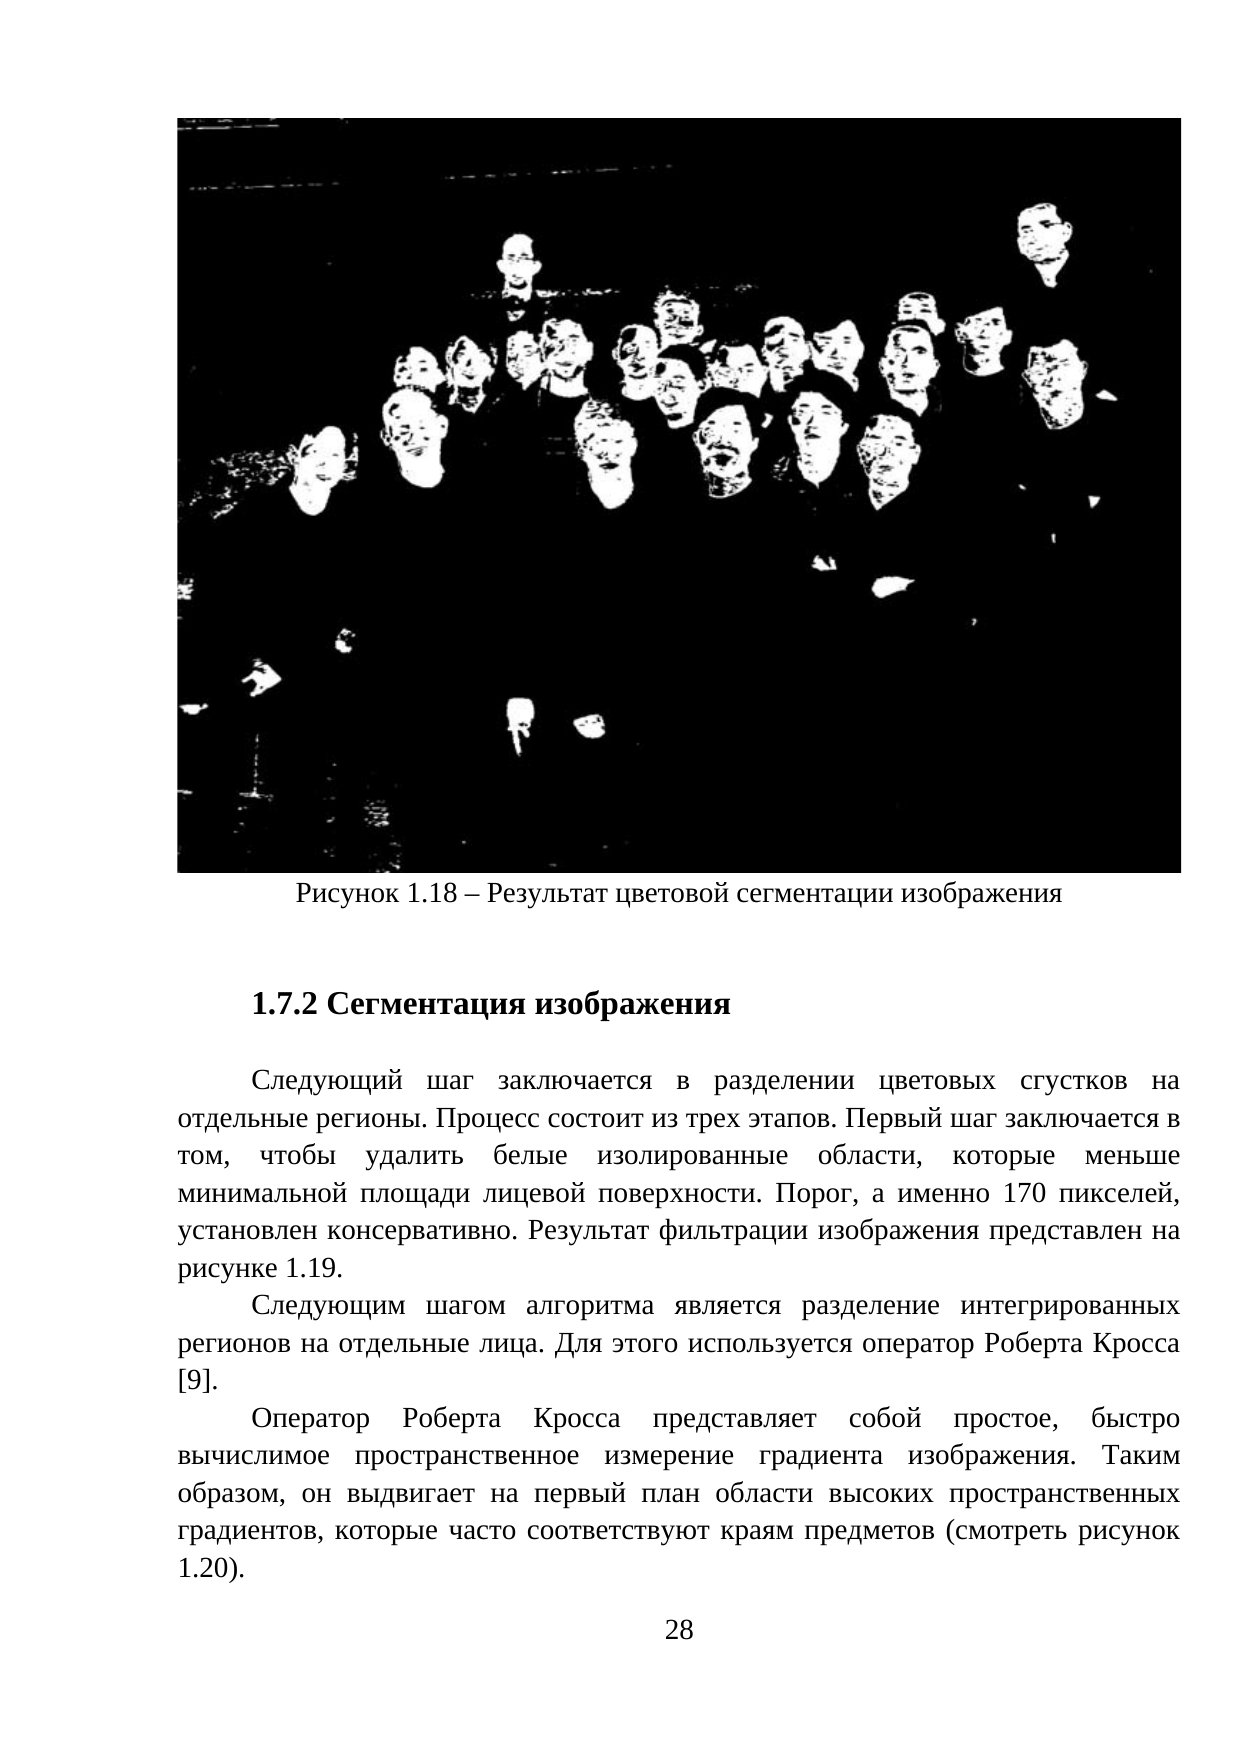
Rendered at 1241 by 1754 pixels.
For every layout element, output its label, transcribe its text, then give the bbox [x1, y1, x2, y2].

text Следующий шаг заключается в разделении цветовых сгустков на отдельные регионы. Процесс состоит из трех этапов. Первый шаг заключается в том, чтобы удалить белые изолированные области, которые меньше минимальной площади лицевой поверхности. Порог, а именно 170 пикселей, установлен консервативно. Результат фильтрации изображения представлен на рисунке 1.19. [177, 1060, 1181, 1285]
text Следующим шагом алгоритма является разделение интегрированных регионов на отдельные лица. Для этого используется оператор Роберта Кросса [9]. [177, 1285, 1181, 1397]
text Оператор Роберта Кросса представляет собой простое, быстро вычислимое пространственное измерение градиента изображения. Таким образом, он выдвигает на первый план области высоких пространственных градиентов, которые часто соответствуют краям предметов (смотреть рисунок 1.20). [177, 1397, 1181, 1585]
text Рисунок 1.18 – Результат цветовой сегментации изображения [177, 873, 1181, 910]
subtitle 1.7.2 Сегментация изображения [177, 985, 1181, 1022]
